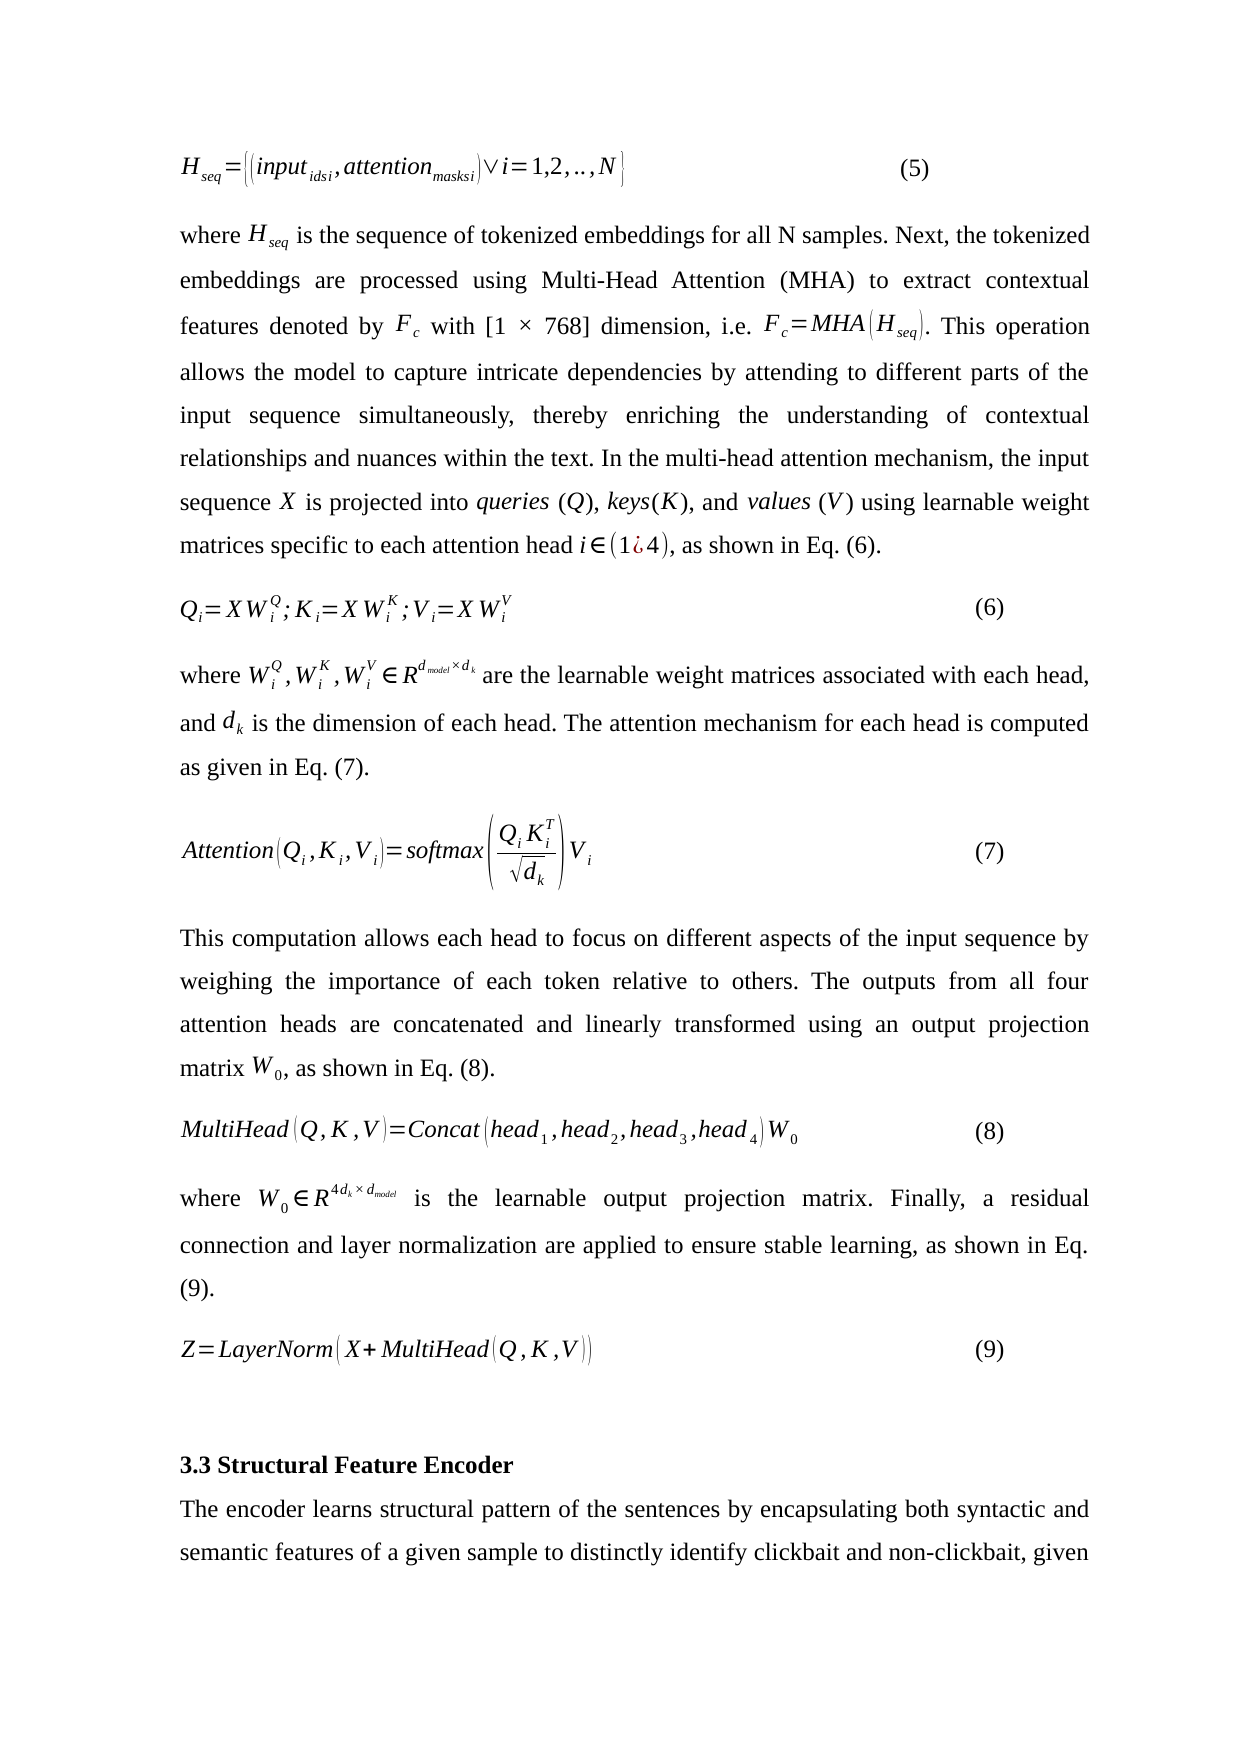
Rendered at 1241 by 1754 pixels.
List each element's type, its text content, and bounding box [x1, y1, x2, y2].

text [179, 1494, 1090, 1566]
text (6) [179, 591, 1090, 626]
text where are the learnable weight matrices associated with each head, and is the dimension of each head. The attention mechanism for each head is computed as given in Eq. (7). [179, 657, 1090, 781]
text (7) [179, 812, 1090, 892]
text where is the sequence of tokenized embeddings for all N samples. Next, the tokenized embeddings are processed using Multi-Head Attention (MHA) to extract contextual features denoted by with [1 768] dimension, i.e. . This operation allows the model to capture intricate dependencies by attending to different parts of the input sequence simultaneously, thereby enriching the understanding of contextual relationships and nuances within the text. In the multi-head attention mechanism, the input sequence is projected into (), (), and () using learnable weight matrices specific to each attention head , as shown in Eq. (6). [179, 219, 1090, 560]
text (5) [179, 150, 1090, 188]
text (8) [179, 1114, 1090, 1149]
text where is the learnable output projection matrix. Finally, a residual connection and layer normalization are applied to ensure stable learning, as shown in Eq. (9). [179, 1180, 1090, 1302]
subtitle 3.3 Structural Feature Encoder [150, 1451, 1090, 1479]
text (9) [179, 1333, 1090, 1367]
text This computation allows each head to focus on different aspects of the input sequence by weighing the importance of each token relative to others. The outputs from all four attention heads are concatenated and linearly transformed using an output projection matrix , as shown in Eq. (8). [179, 923, 1090, 1083]
